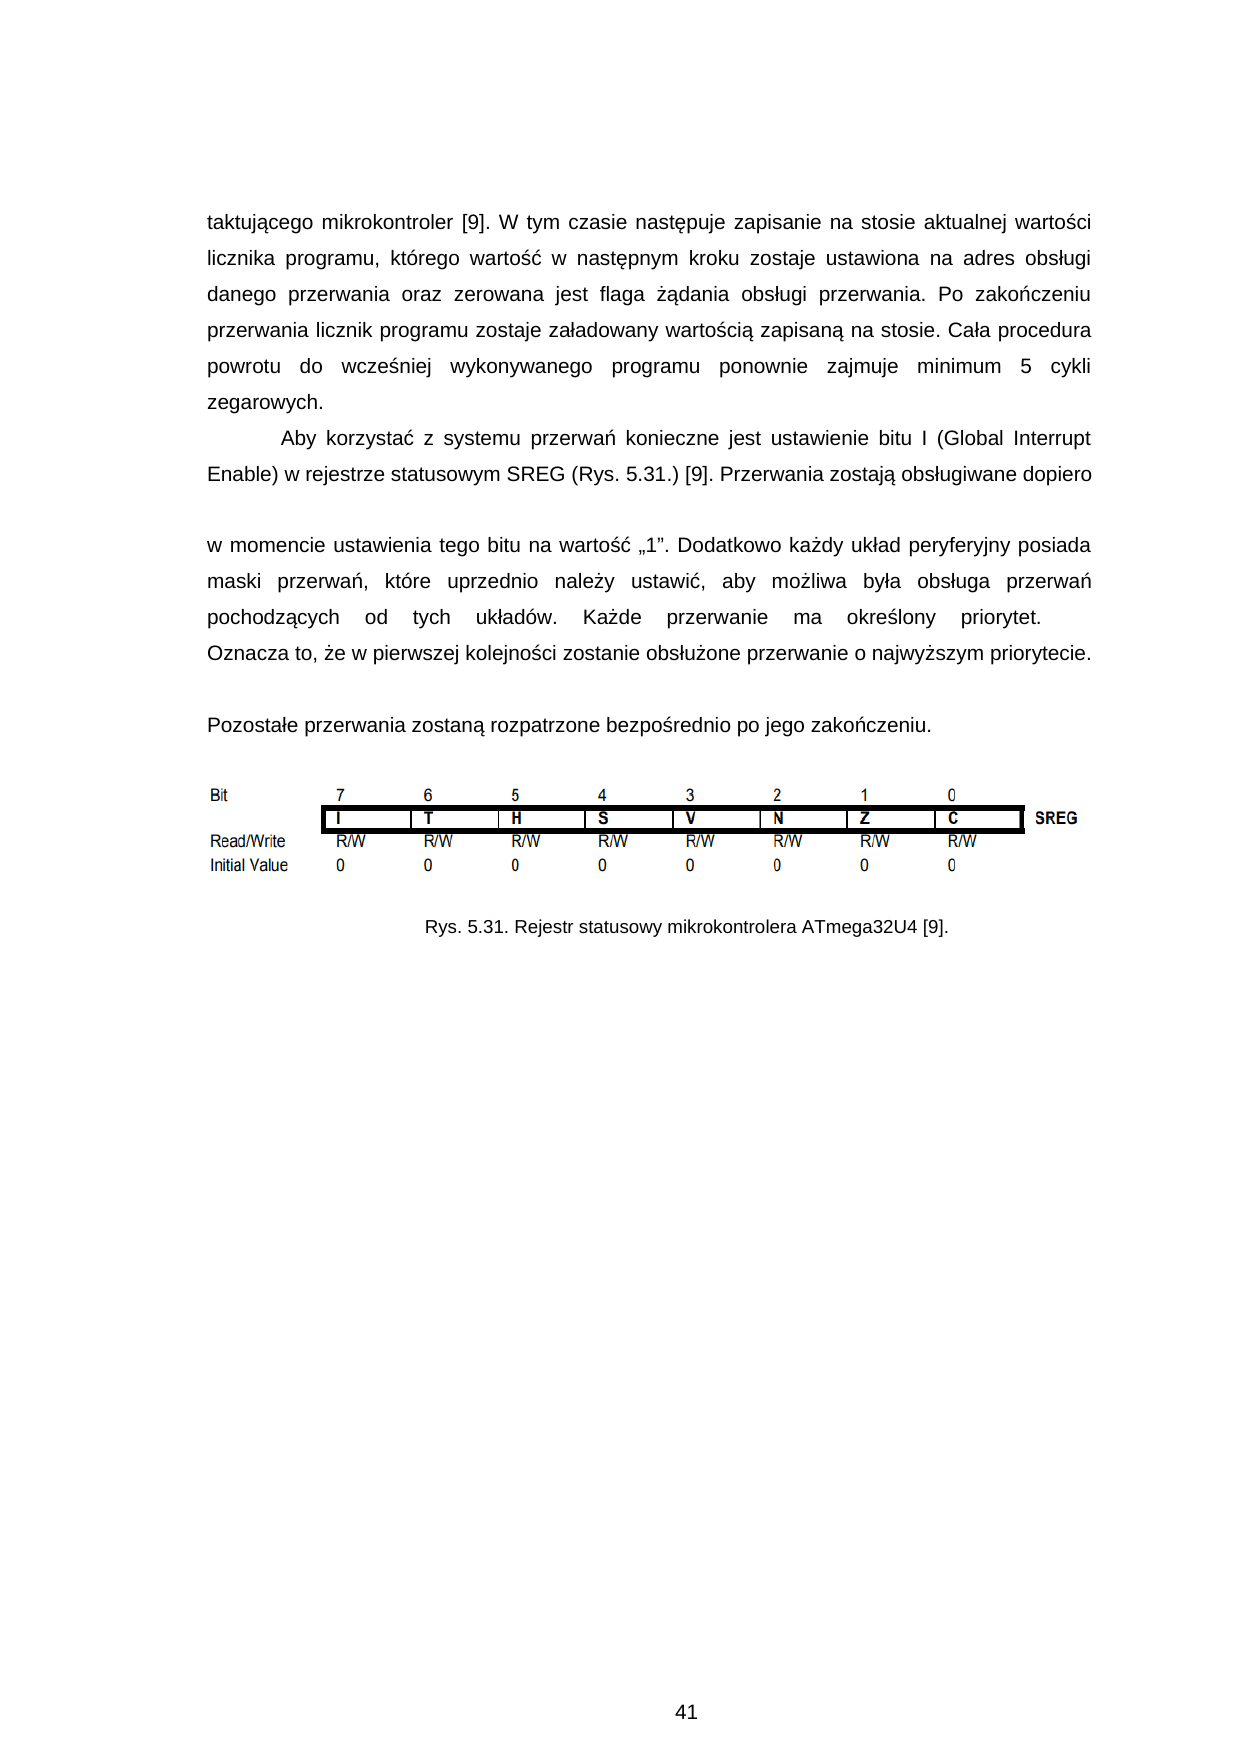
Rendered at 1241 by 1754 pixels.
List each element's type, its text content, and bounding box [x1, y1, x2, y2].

picture [206, 783, 1085, 881]
